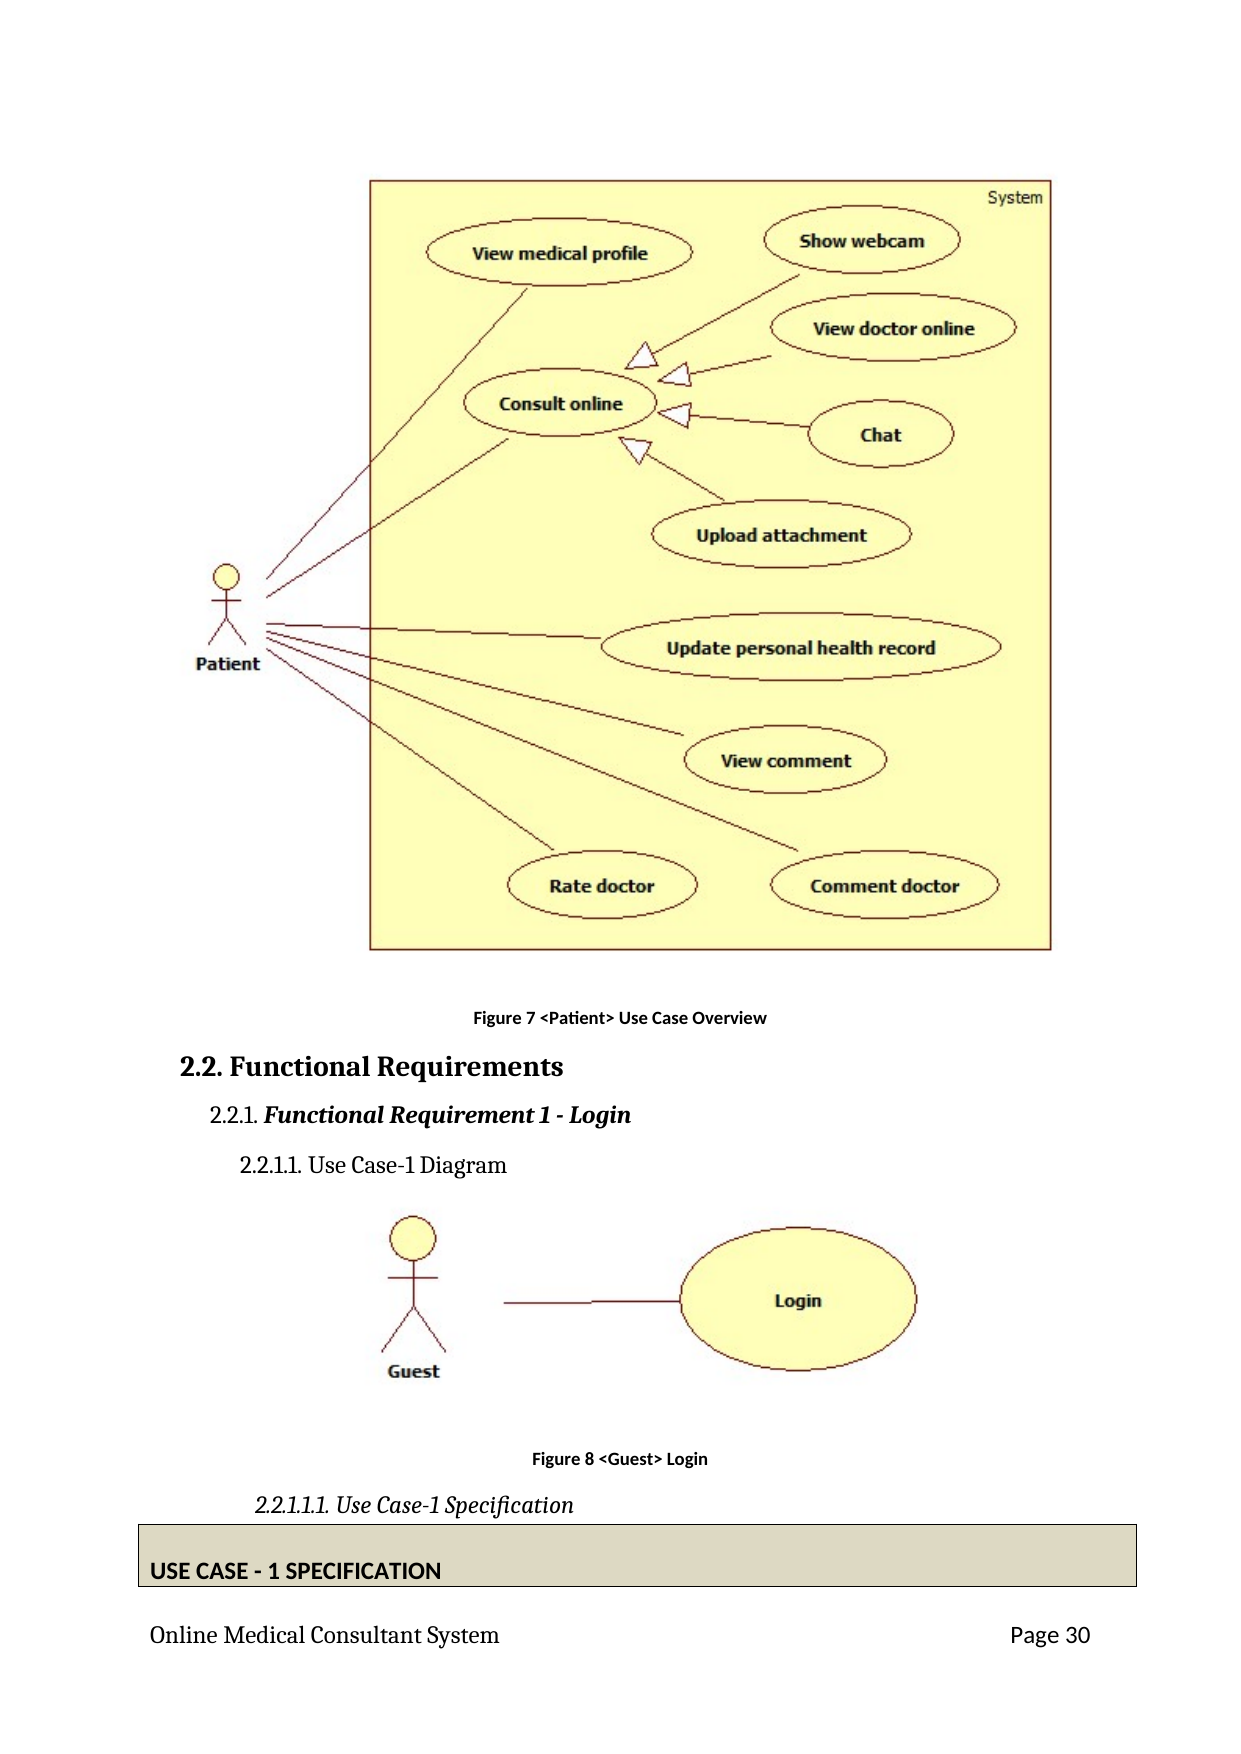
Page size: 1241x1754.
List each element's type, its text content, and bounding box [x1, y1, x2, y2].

subtitle Use Case-1 Diagram [225, 1151, 1090, 1180]
picture [292, 1183, 949, 1422]
subtitle Functional Requirement 1 - Login [210, 1101, 1090, 1130]
picture [157, 150, 1083, 982]
text Figure 8 <Guest> Login [150, 1447, 1090, 1470]
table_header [139, 1525, 1136, 1586]
subtitle Functional Requirements [180, 1050, 1090, 1084]
subtitle Use Case-1 Specification [240, 1491, 1090, 1519]
